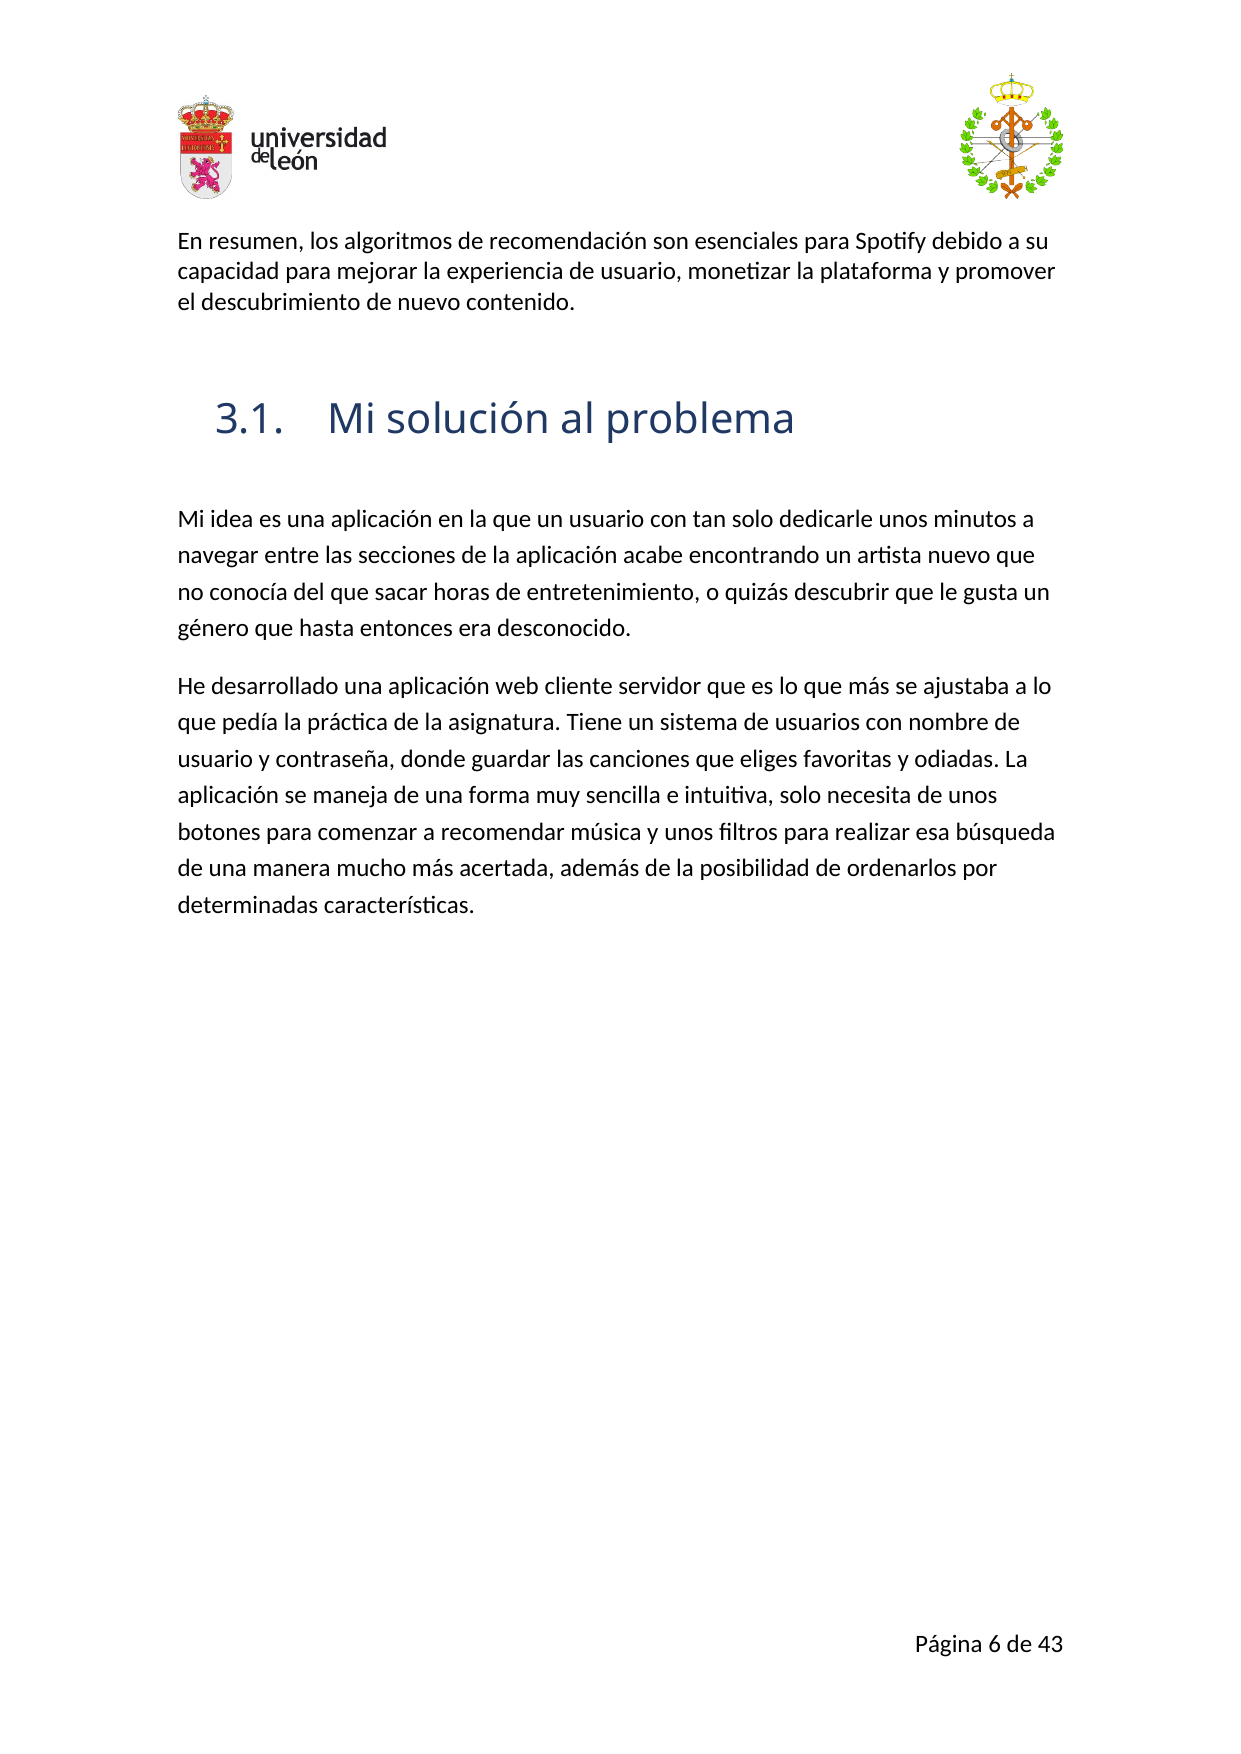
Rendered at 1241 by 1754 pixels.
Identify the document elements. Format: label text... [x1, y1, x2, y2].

text He desarrollado una aplicación web cliente servidor que es lo que más se ajustaba a lo que pedía la práctica de la asignatura. Tiene un sistema de usuarios con nombre de usuario y contraseña, donde guardar las canciones que eliges favoritas y odiadas. La aplicación se maneja de una forma muy sencilla e intuitiva, solo necesita de unos botones para comenzar a recomendar música y unos filtros para realizar esa búsqueda de una manera mucho más acertada, además de la posibilidad de ordenarlos por determinadas características. [177, 670, 1063, 920]
subtitle Mi solución al problema [215, 388, 1063, 445]
text En resumen, los algoritmos de recomendación son esenciales para Spotify debido a su capacidad para mejorar la experiencia de usuario, monetizar la plataforma y promover el descubrimiento de nuevo contenido. [177, 225, 1063, 316]
picture [177, 95, 386, 199]
picture [959, 73, 1063, 199]
text Mi idea es una aplicación en la que un usuario con tan solo dedicarle unos minutos a navegar entre las secciones de la aplicación acabe encontrando un artista nuevo que no conocía del que sacar horas de entretenimiento, o quizás descubrir que le gusta un género que hasta entonces era desconocido. [177, 503, 1063, 643]
